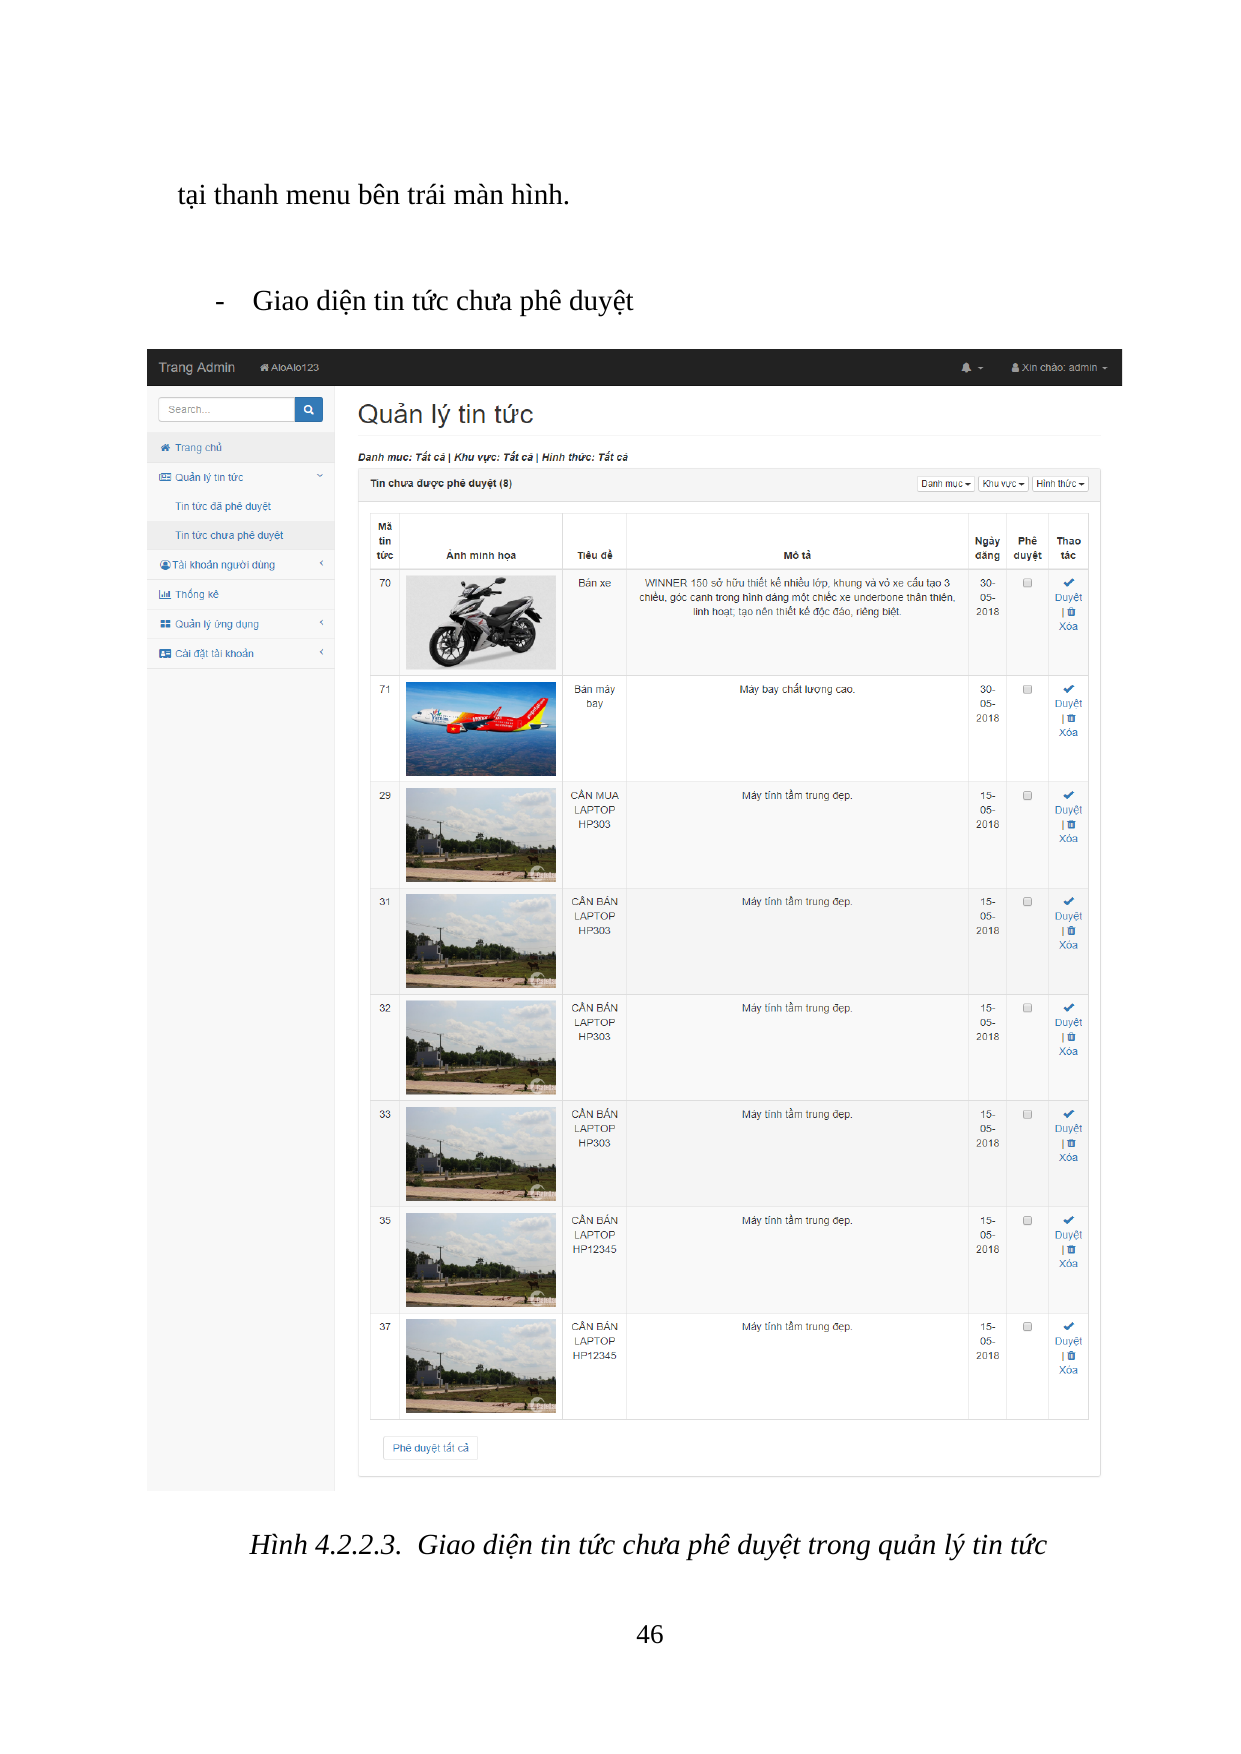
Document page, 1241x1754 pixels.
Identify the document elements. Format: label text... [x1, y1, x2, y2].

list Giao diện tin tức chưa phê duyệt [215, 283, 1122, 316]
picture [147, 349, 1123, 1491]
text Hình 4.2.2.3. Giao diện tin tức chưa phê duyệt trong quản lý tin tức [177, 1491, 1122, 1561]
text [177, 177, 1122, 211]
